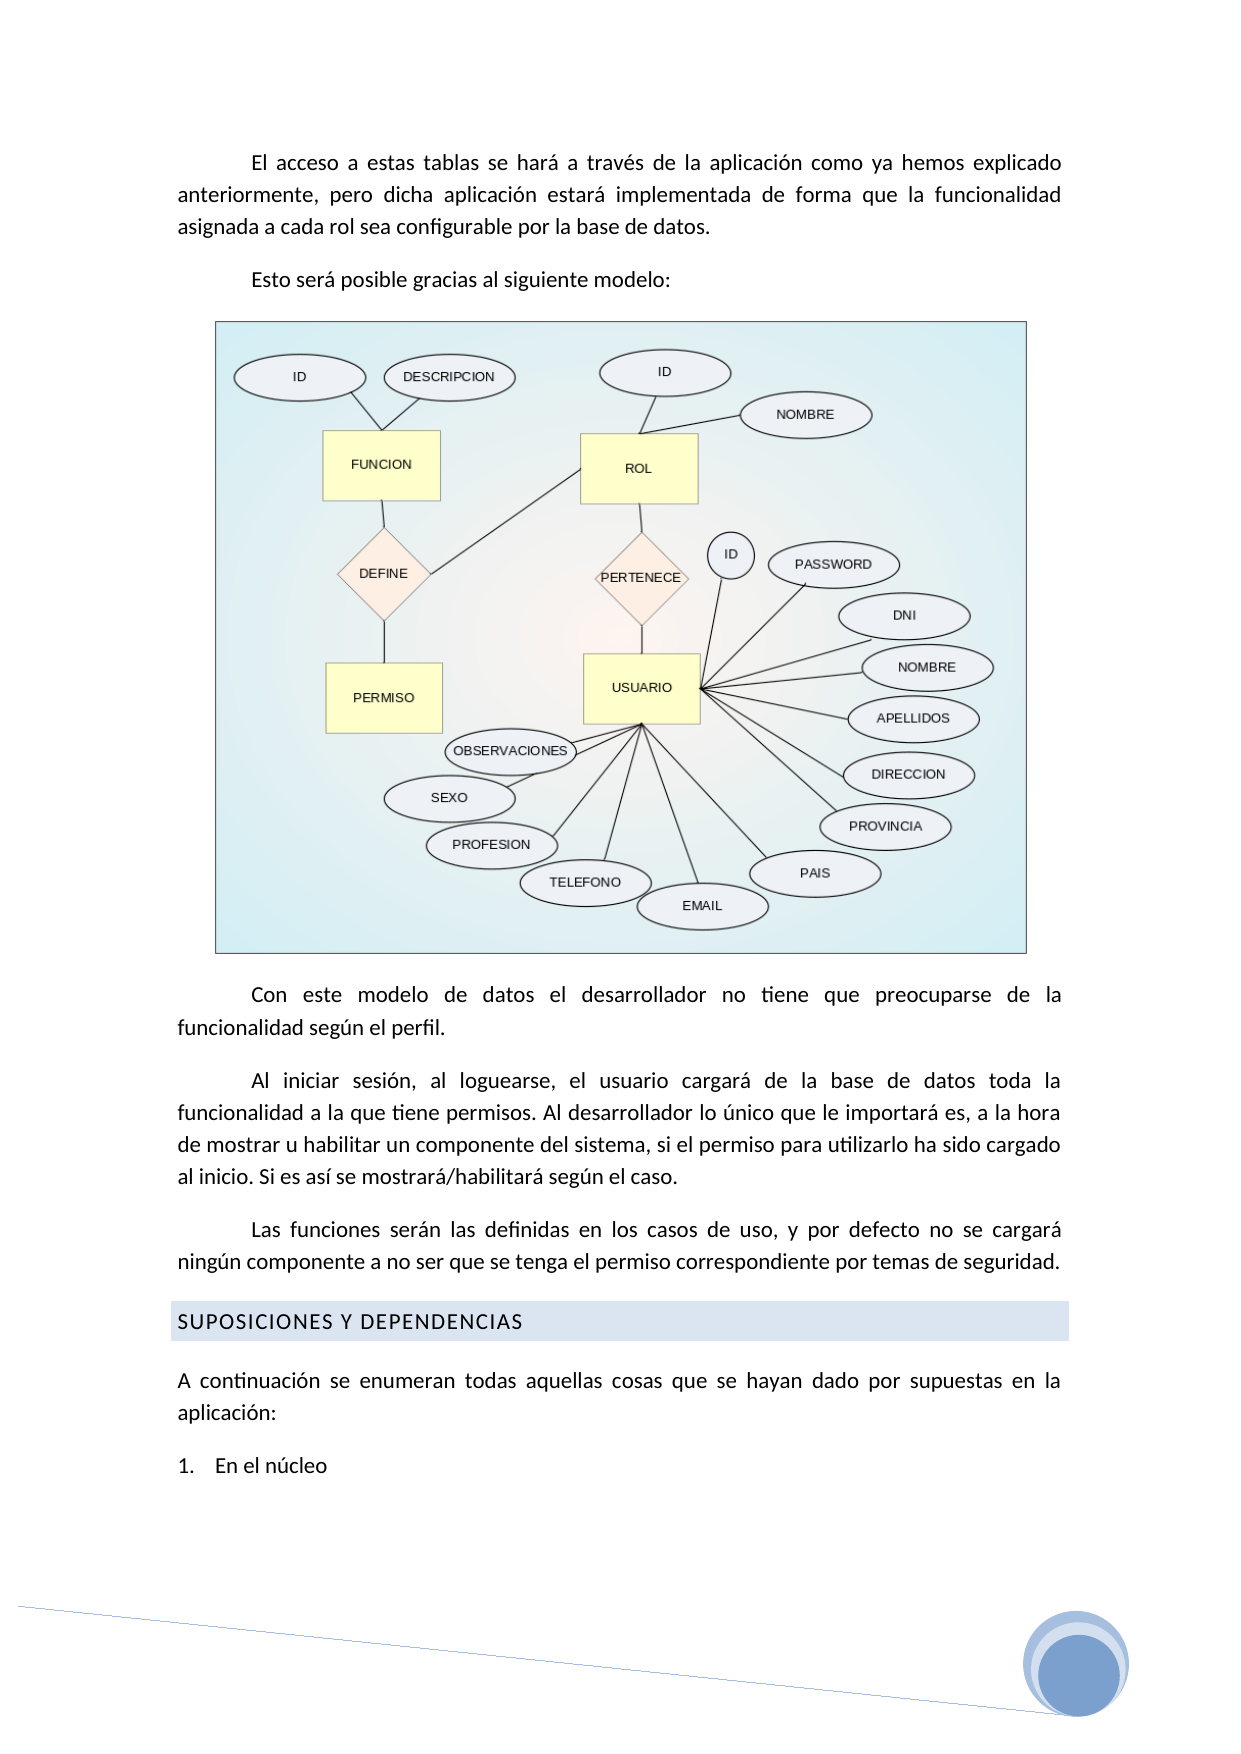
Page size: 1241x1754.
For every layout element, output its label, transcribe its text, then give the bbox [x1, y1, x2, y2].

text Al iniciar sesión, al loguearse, el usuario cargará de la base de datos toda la funcionalidad a la que tiene permisos. Al desarrollador lo único que le importará es, a la hora de mostrar u habilitar un componente del sistema, si el permiso para utilizarlo ha sido cargado al inicio. Si es así se mostrará/habilitará según el caso. [177, 1066, 1063, 1190]
text Las funciones serán las definidas en los casos de uso, y por defecto no se cargará ningún componente a no ser que se tenga el permiso correspondiente por temas de seguridad. [177, 1215, 1063, 1276]
text El acceso a estas tablas se hará a través de la aplicación como ya hemos explicado anteriormente, pero dicha aplicación estará implementada de forma que la funcionalidad asignada a cada rol sea configurable por la base de datos. [177, 148, 1063, 240]
text Esto será posible gracias al siguiente modelo: [177, 265, 1063, 293]
text Con este modelo de datos el desarrollador no tiene que preocuparse de la funcionalidad según el perfil. [177, 981, 1063, 1041]
text A continuación se enumeran todas aquellas cosas que se hayan dado por supuestas en la aplicación: [177, 1366, 1063, 1426]
list En el núcleo [177, 1451, 1063, 1479]
subtitle Suposiciones y dependencias [177, 1307, 1063, 1335]
